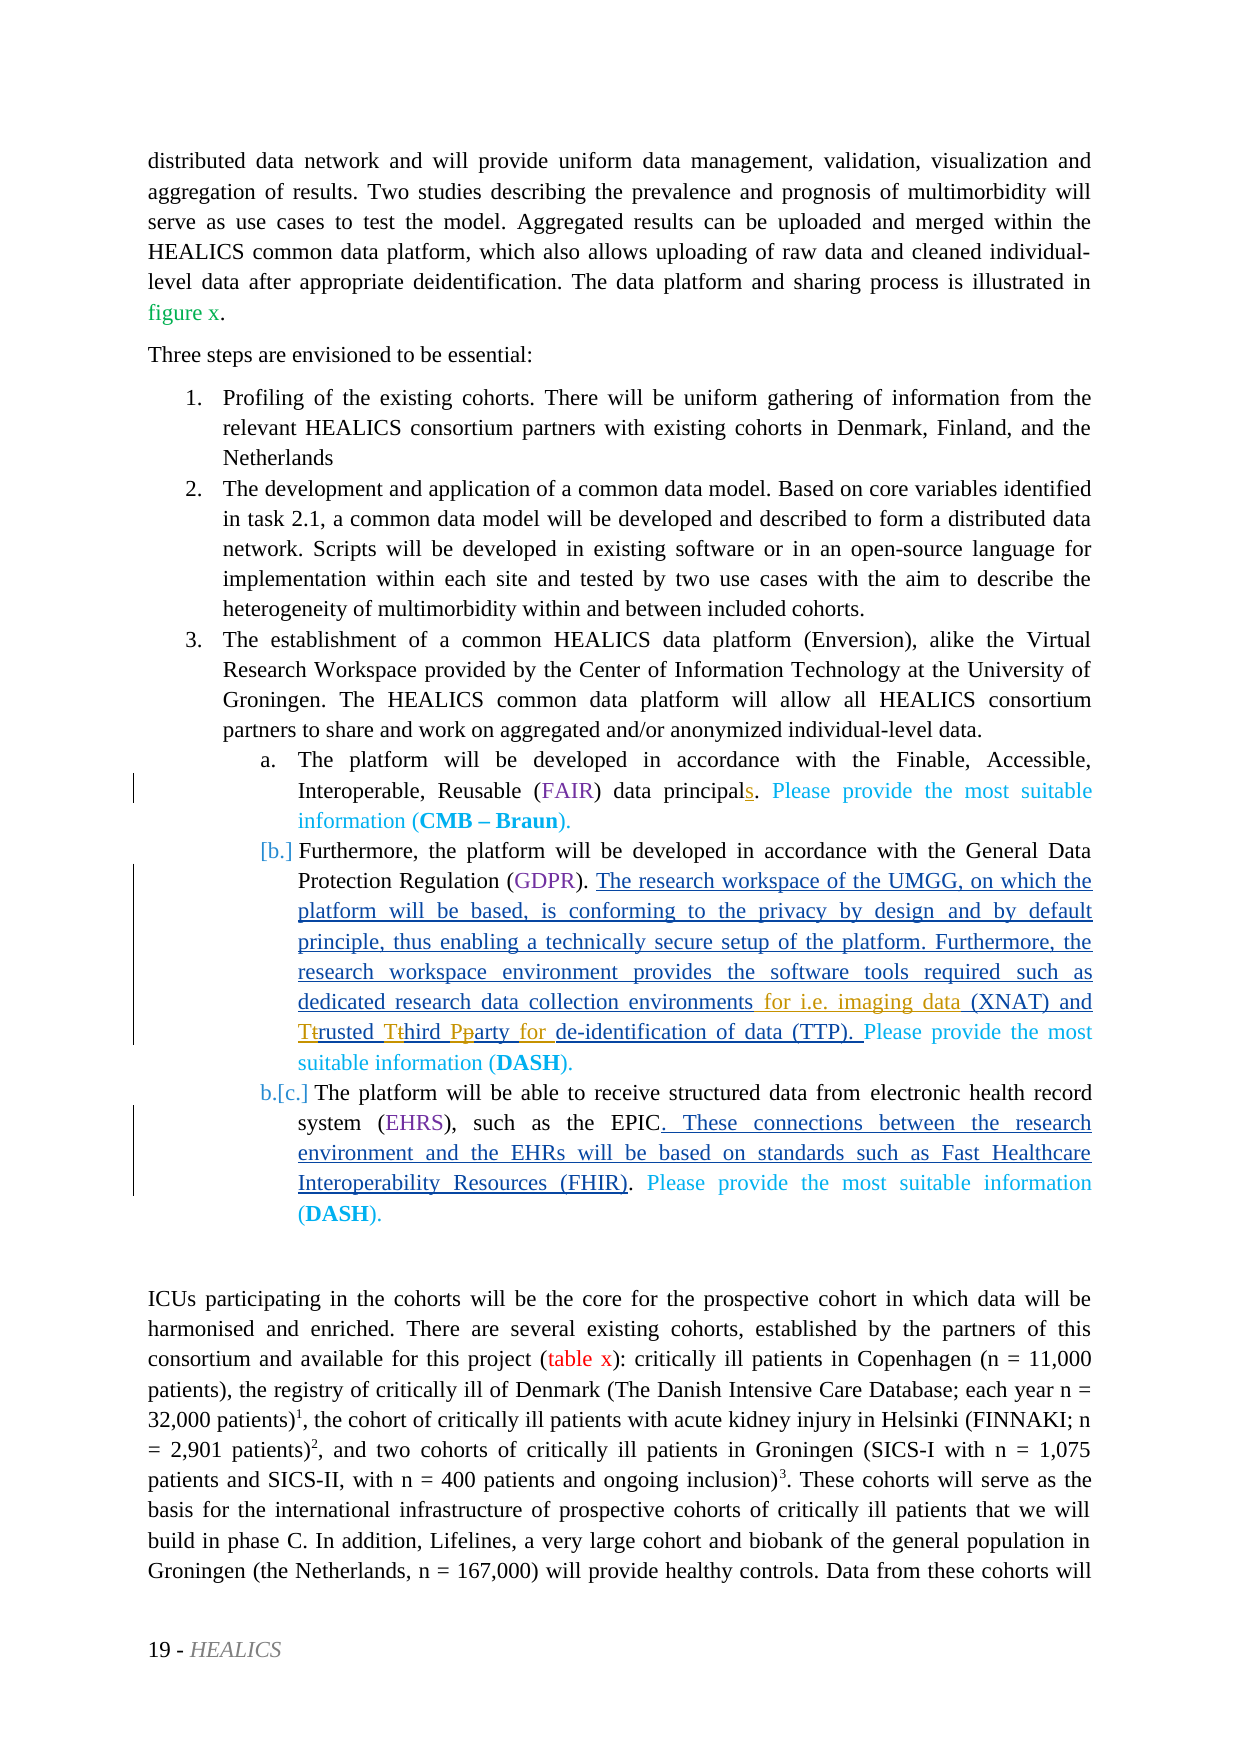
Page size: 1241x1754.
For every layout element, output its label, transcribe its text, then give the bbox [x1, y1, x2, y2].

list The platform will be able to receive structured data from electronic health record system (EHRS), such as the EPIC. Please provide the most suitable information (DASH). [260, 1079, 1093, 1226]
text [148, 148, 1093, 325]
list Furthermore, the platform will be developed in accordance with the General Data Protection Regulation (GDPR). Please provide the most suitable information (DASH). [260, 837, 1093, 1075]
list The establishment of a common HEALICS data platform (Enversion), alike the Virtual Research Workspace provided by the Center of Information Technology at the University of Groningen. The HEALICS common data platform will allow all HEALICS consortium partners to share and work on aggregated and/or anonymized individual-level data. [185, 626, 1093, 743]
list Profiling of the existing cohorts. There will be uniform gathering of information from the relevant HEALICS consortium partners with existing cohorts in Denmark, Finland, and the Netherlands [185, 384, 1093, 471]
list The development and application of a common data model. Based on core variables identified in task 2.1, a common data model will be developed and described to form a distributed data network. Scripts will be developed in existing software or in an open-source language for implementation within each site and tested by two use cases with the aim to describe the heterogeneity of multimorbidity within and between included cohorts. [185, 475, 1093, 622]
list The platform will be developed in accordance with the Finable, Accessible, Interoperable, Reusable (FAIR) data principal. Please provide the most suitable information (CMB – Braun). [260, 747, 1093, 833]
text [148, 1285, 1093, 1583]
text Three steps are envisioned to be essential: [148, 341, 1093, 368]
